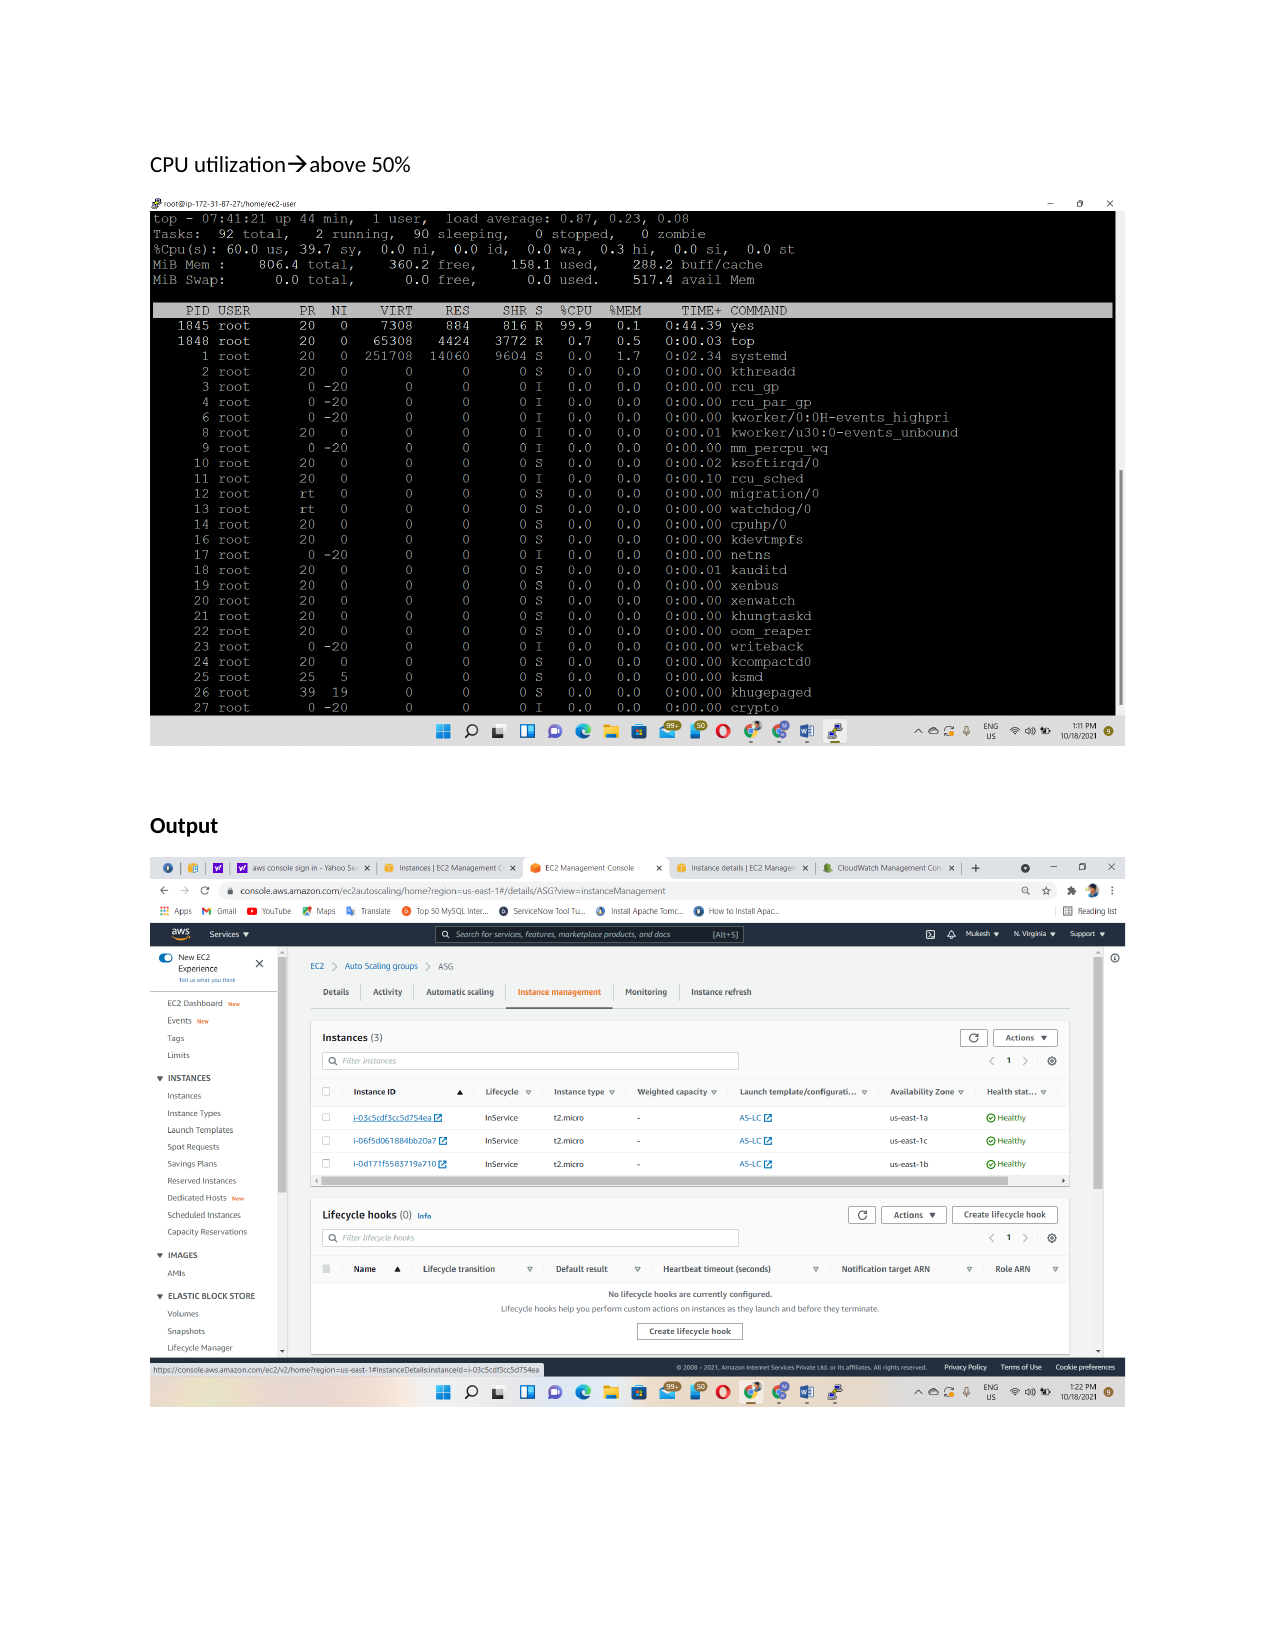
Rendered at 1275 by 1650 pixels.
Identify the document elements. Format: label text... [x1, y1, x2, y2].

picture [150, 857, 1125, 1407]
picture [150, 196, 1125, 746]
text Output [150, 811, 1125, 839]
text CPU utilizationabove 50% [150, 150, 1125, 178]
